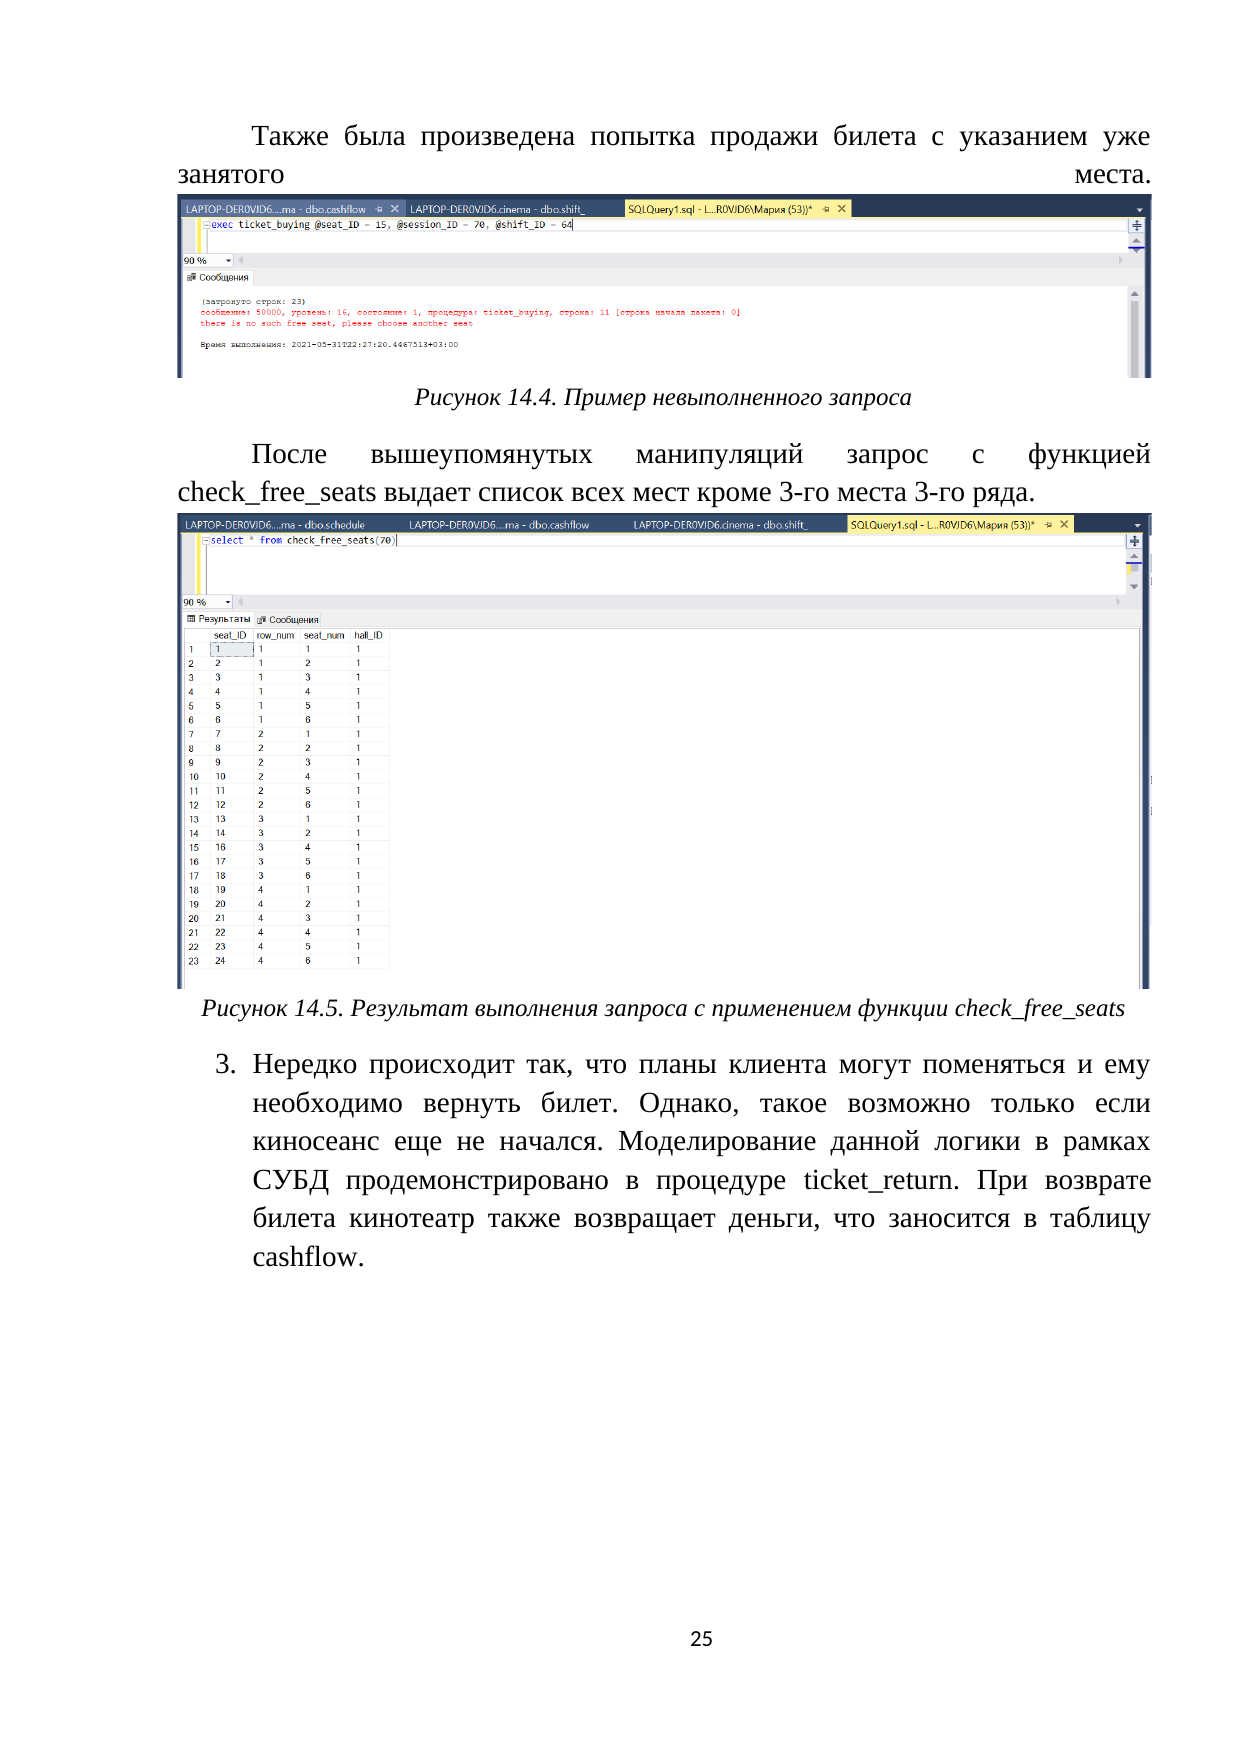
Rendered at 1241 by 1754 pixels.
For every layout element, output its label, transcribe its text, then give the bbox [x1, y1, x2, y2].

picture [177, 194, 1152, 378]
text Также была произведена попытка продажи билета с указанием уже занятого места. [177, 118, 1152, 194]
list Нередко происходит так, что планы клиента могут поменяться и ему необходимо вернуть билет. Однако, такое возможно только если киносеанс еще не начался. Моделирование данной логики в рамках СУБД продемонстрировано в процедуре ticket_return. При возврате билета кинотеатр также возвращает деньги, что заносится в таблицу cashflow. [215, 1046, 1152, 1273]
text После вышеупомянутых манипуляций запрос с функцией check_free_seats выдает список всех мест кроме 3-го места 3-го ряда. [177, 436, 1152, 508]
text Рисунок 14.4. Пример невыполненного запроса [177, 382, 1152, 411]
picture [177, 513, 1152, 989]
text Рисунок 14.5. Результат выполнения запроса с применением функции check_free_seats [177, 993, 1152, 1021]
